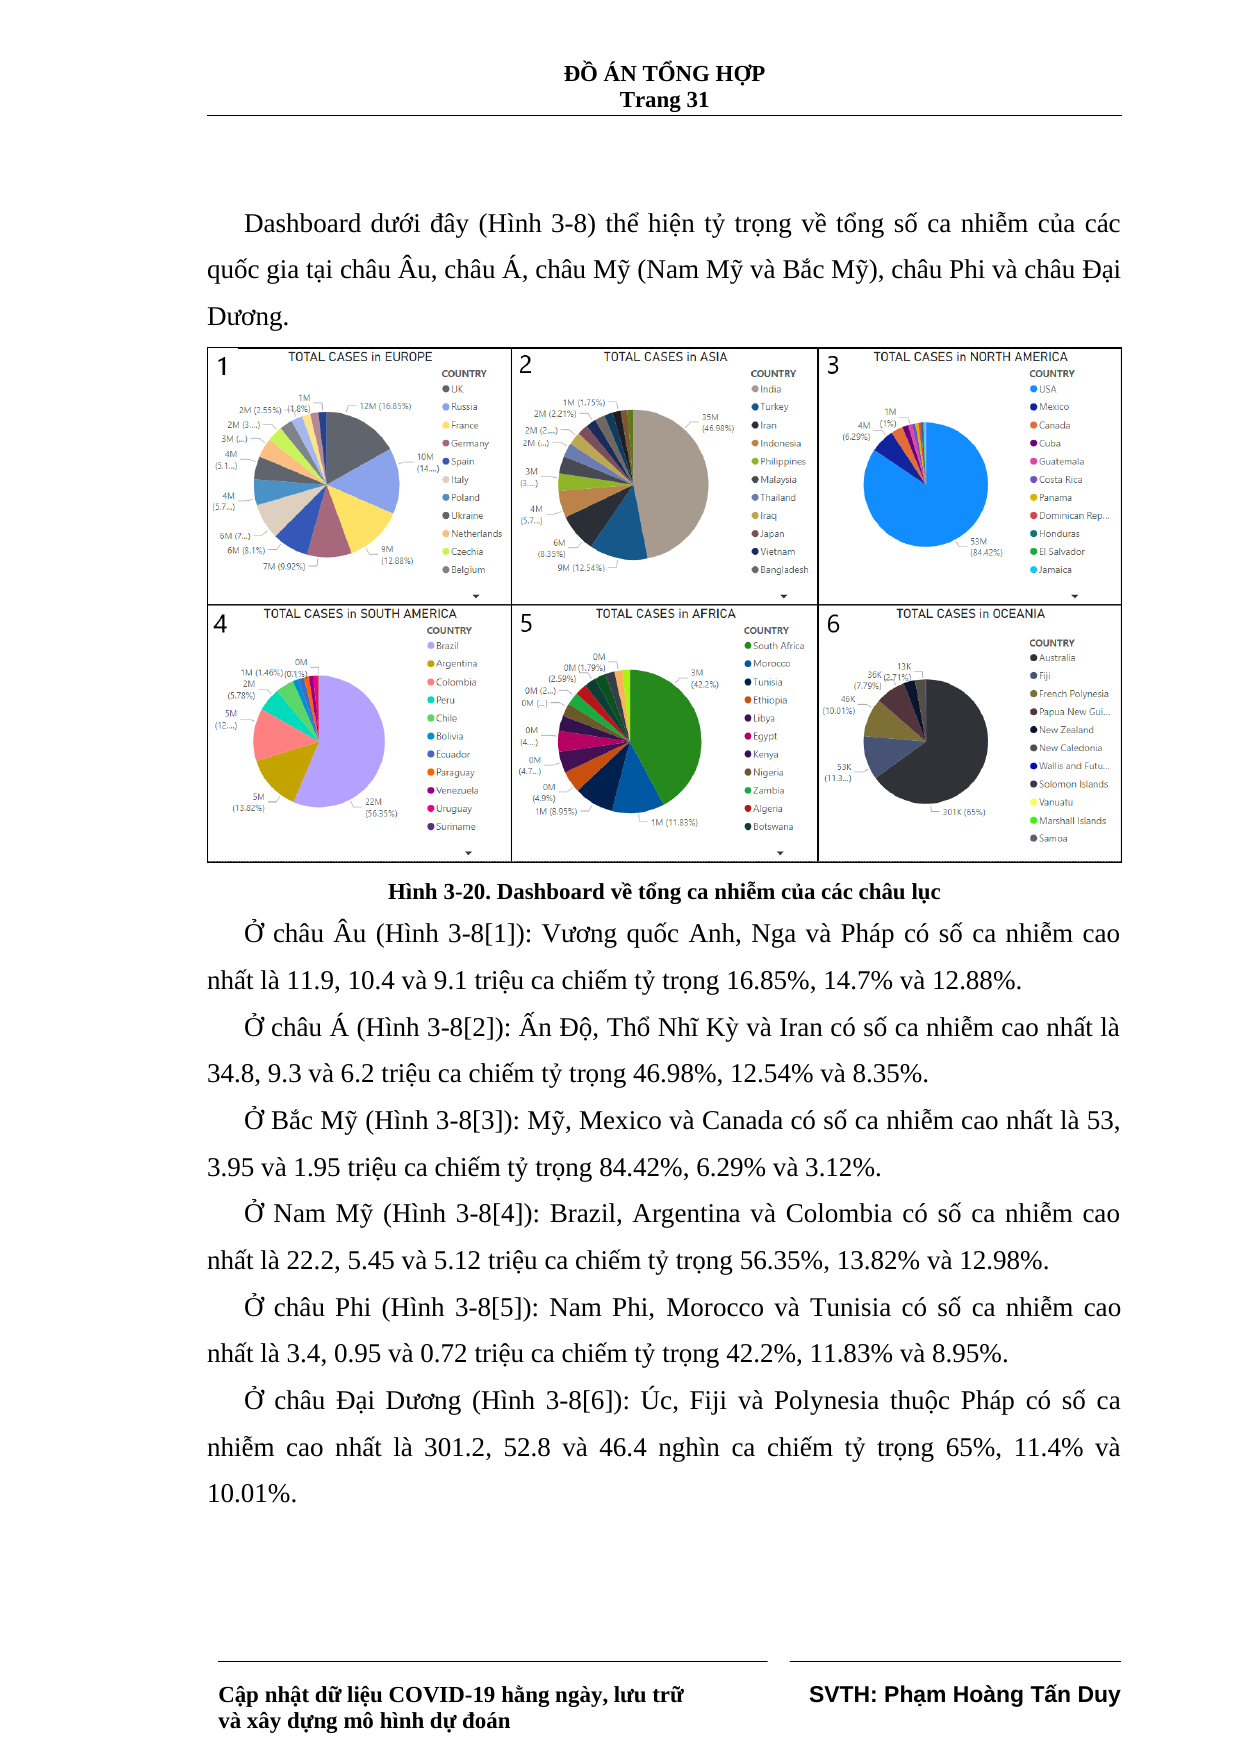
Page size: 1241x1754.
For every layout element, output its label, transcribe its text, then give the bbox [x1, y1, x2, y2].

text Ở châu Đại Dương (Hình 3-8[6]): Úc, Fiji và Polynesia thuộc Pháp có số ca nhiễm cao nhất là 301.2, 52.8 và 46.4 nghìn ca chiếm tỷ trọng 65%, 11.4% và 10.01%. [207, 1384, 1122, 1509]
text Ở châu Á (Hình 3-8[2]): Ấn Độ, Thổ Nhĩ Kỳ và Iran có số ca nhiễm cao nhất là 34.8, 9.3 và 6.2 triệu ca chiếm tỷ trọng 46.98%, 12.54% và 8.35%. [207, 1011, 1122, 1089]
text Hình -. Dashboard về tổng ca nhiễm của các châu lục [207, 878, 1122, 904]
text Dashboard dưới đây (Hình 3-8) thể hiện tỷ trọng về tổng số ca nhiễm của các quốc gia tại châu Âu, châu Á, châu Mỹ (Nam Mỹ và Bắc Mỹ), châu Phi và châu Đại Dương. [207, 207, 1122, 331]
text Ở châu Âu (Hình 3-8[1]): Vương quốc Anh, Nga và Pháp có số ca nhiễm cao nhất là 11.9, 10.4 và 9.1 triệu ca chiếm tỷ trọng 16.85%, 14.7% và 12.88%. [207, 918, 1122, 995]
text Ở Nam Mỹ (Hình 3-8[4]): Brazil, Argentina và Colombia có số ca nhiễm cao nhất là 22.2, 5.45 và 5.12 triệu ca chiếm tỷ trọng 56.35%, 13.82% và 12.98%. [207, 1198, 1122, 1275]
picture [208, 348, 1121, 862]
text Ở Bắc Mỹ (Hình 3-8[3]): Mỹ, Mexico và Canada có số ca nhiễm cao nhất là 53, 3.95 và 1.95 triệu ca chiếm tỷ trọng 84.42%, 6.29% và 3.12%. [207, 1104, 1122, 1182]
text Ở châu Phi (Hình 3-8[5]): Nam Phi, Morocco và Tunisia có số ca nhiễm cao nhất là 3.4, 0.95 và 0.72 triệu ca chiếm tỷ trọng 42.2%, 11.83% và 8.95%. [207, 1291, 1122, 1369]
